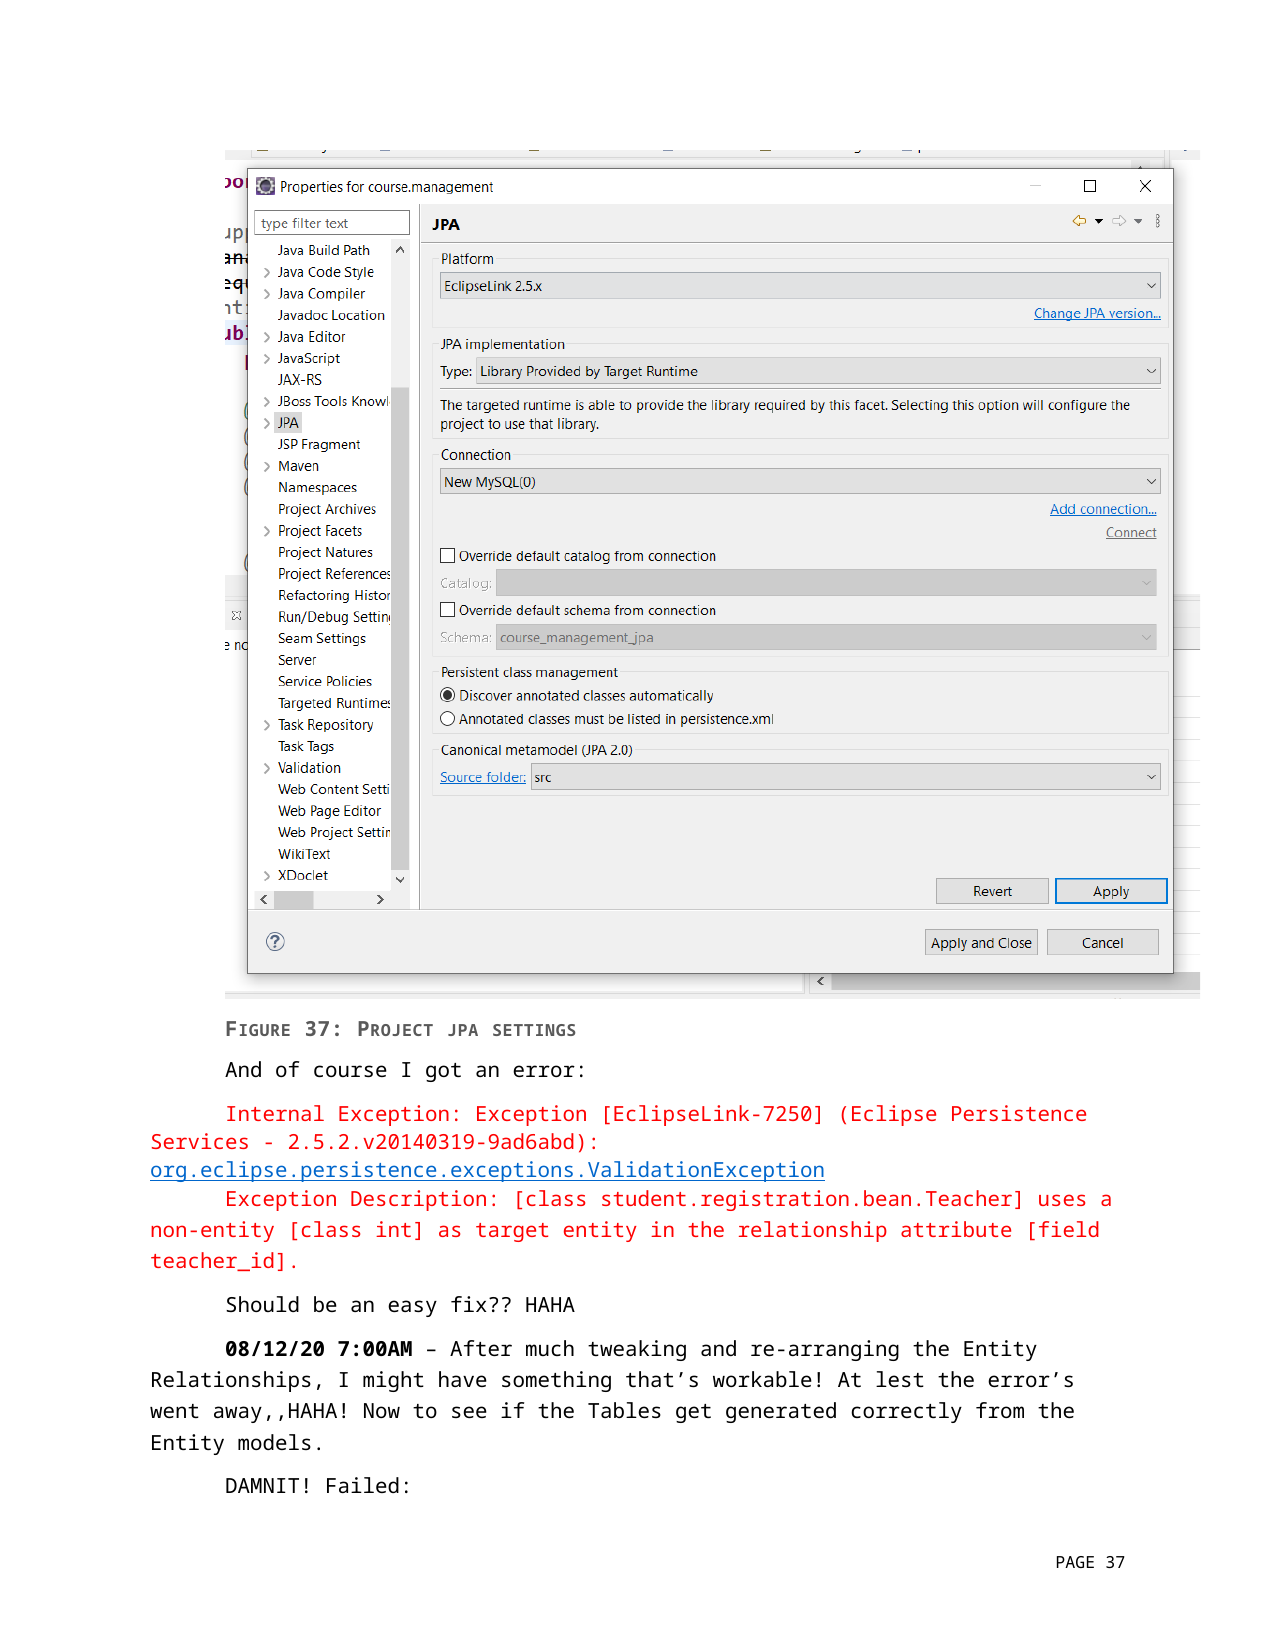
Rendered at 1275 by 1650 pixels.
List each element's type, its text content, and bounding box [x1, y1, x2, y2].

text Internal Exception: Exception [EclipseLink-7250] (Eclipse Persistence Services - 2.5.2.v20140319-9ad6abd): org.eclipse.persistence.exceptions.ValidationException [150, 1099, 1125, 1184]
text 08/12/20 7:00AM – After much tweaking and re-arranging the Entity Relationships, I might have something that’s workable! At lest the error’s went away,,HAHA! Now to see if the Tables get generated correctly from the Entity models. [150, 1334, 1125, 1456]
text Exception Description: [class student.registration.bean.Teacher] uses a non-entity [class int] as target entity in the relationship attribute [field teacher_id]. [150, 1184, 1125, 1275]
text DAMNIT! Failed: [150, 1471, 1125, 1500]
picture [225, 150, 1200, 999]
text And of course I got an error: [150, 1055, 1125, 1083]
text Should be an easy fix?? HAHA [150, 1290, 1125, 1319]
text Figure 37: Project jpa settings [150, 1014, 1125, 1042]
